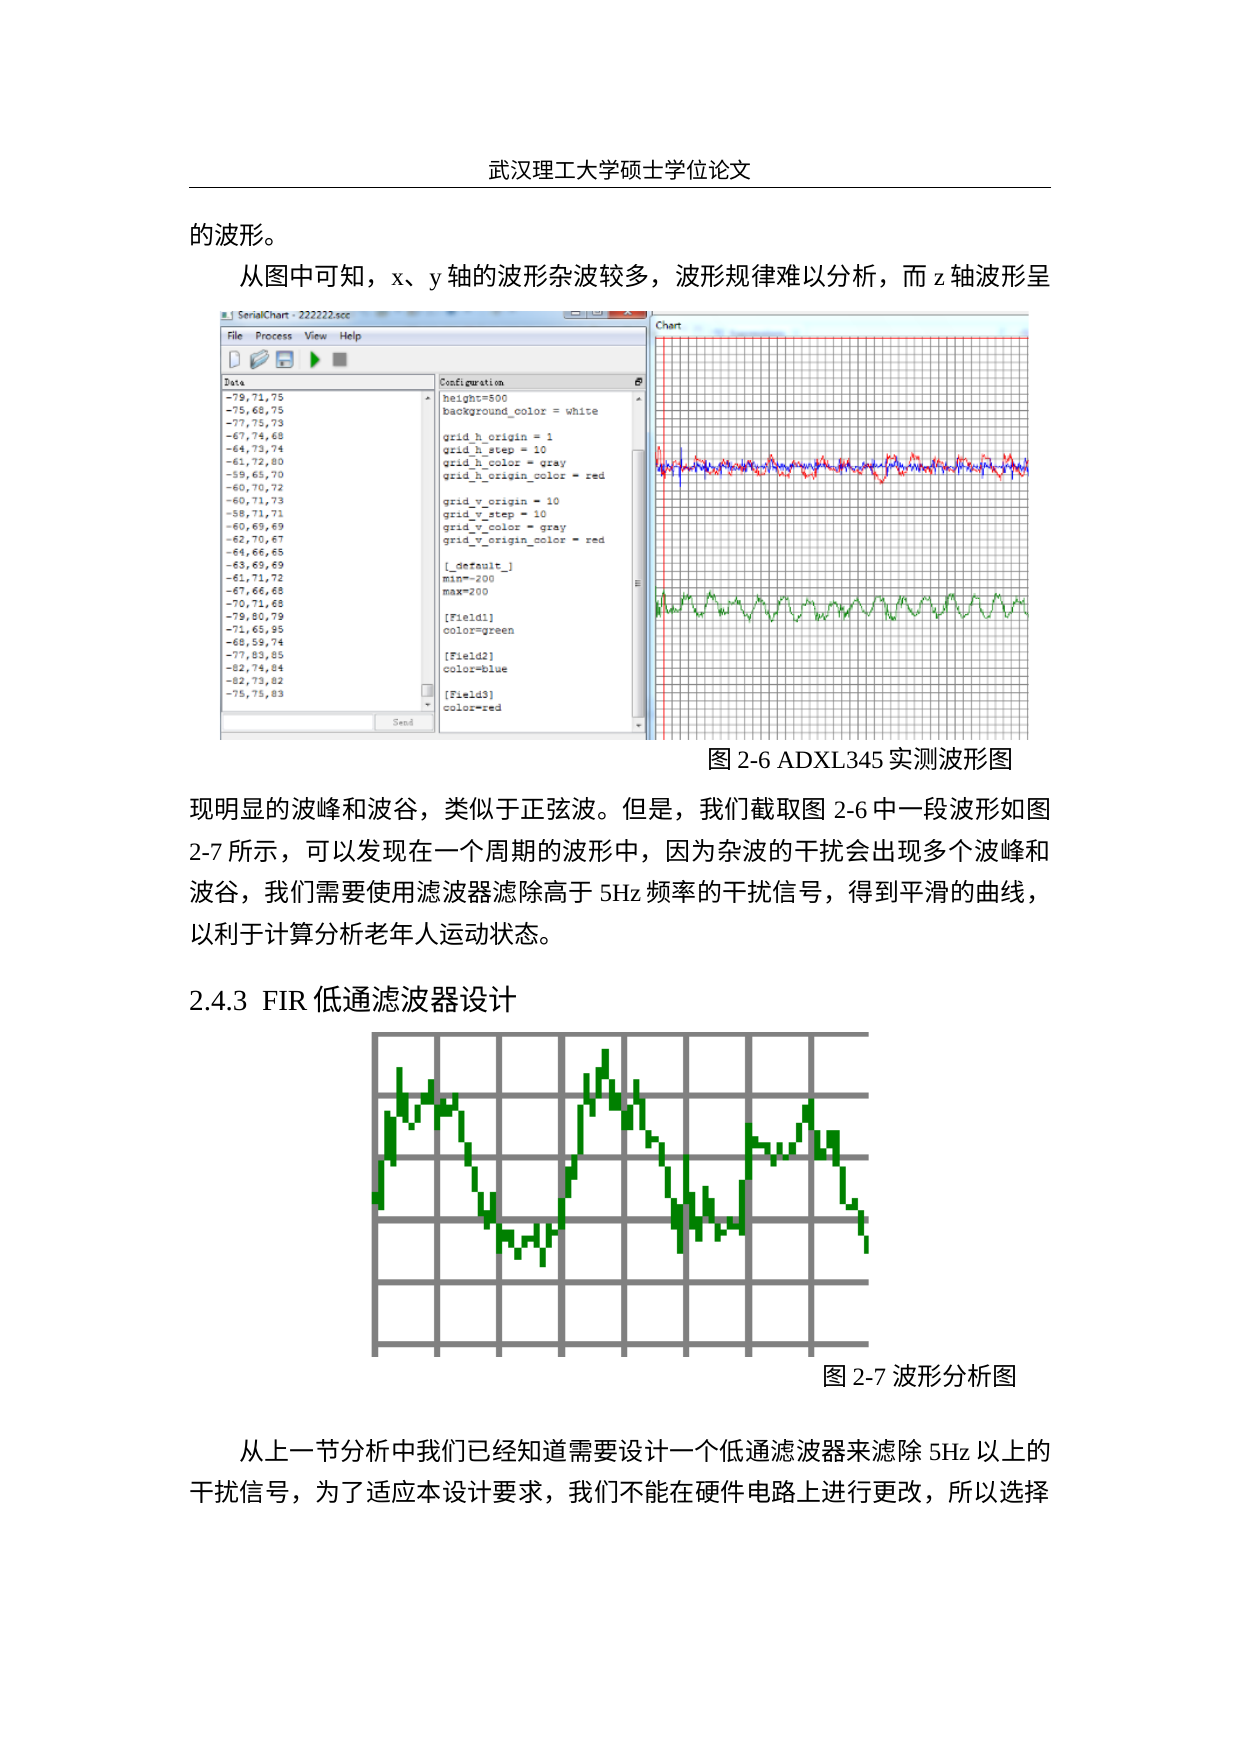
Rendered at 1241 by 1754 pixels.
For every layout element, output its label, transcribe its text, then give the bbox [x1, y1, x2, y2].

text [189, 1043, 1051, 1510]
list 2.4.3 FIR低通滤波器设计 [189, 977, 1051, 1018]
picture [219, 311, 1029, 740]
picture [371, 1032, 869, 1357]
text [189, 211, 1051, 252]
